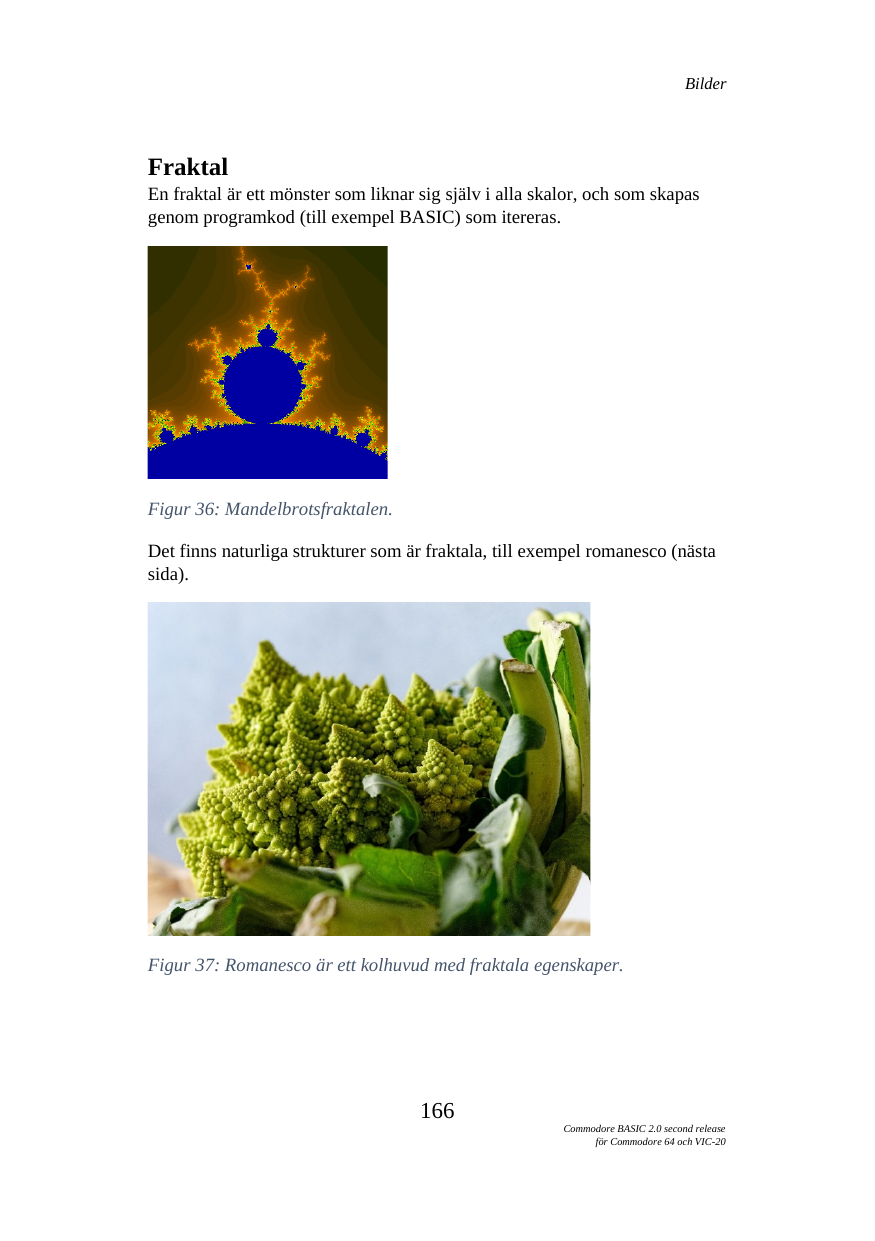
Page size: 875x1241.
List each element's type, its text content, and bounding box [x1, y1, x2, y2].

text Det finns naturliga strukturer som är fraktala, till exempel romanesco (nästa sida). [148, 540, 726, 584]
subtitle Fraktal [148, 152, 726, 181]
text Figur 36: Mandelbrotsfraktalen. [148, 497, 726, 519]
text Figur 37: Romanesco är ett kolhuvud med fraktala egenskaper. [148, 954, 726, 975]
picture [147, 246, 388, 479]
picture [147, 602, 591, 936]
text En fraktal är ett mönster som liknar sig själv i alla skalor, och som skapas genom programkod (till exempel BASIC) som itereras. [148, 183, 726, 228]
